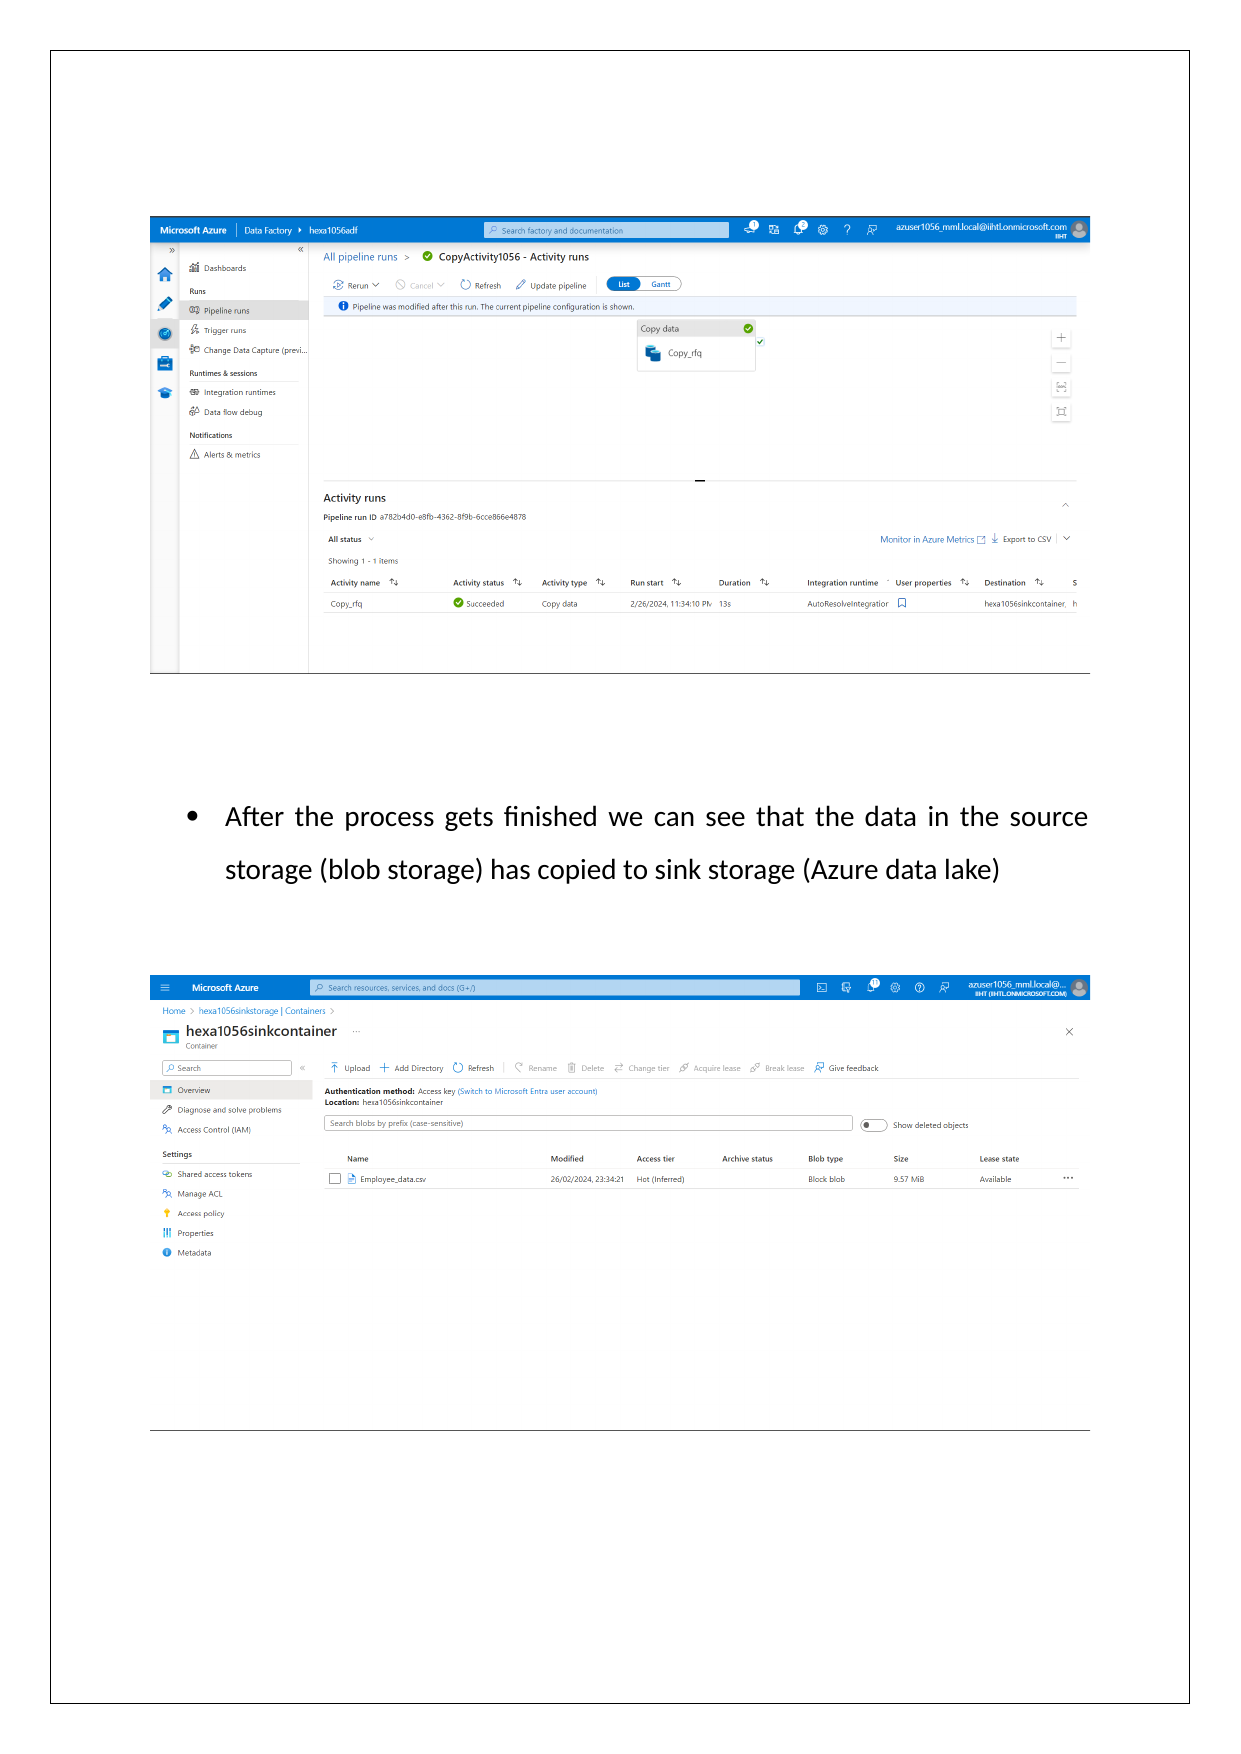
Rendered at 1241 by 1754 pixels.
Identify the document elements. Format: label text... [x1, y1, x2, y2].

picture [150, 216, 1091, 674]
list After the process gets finished we can see that the data in the source storage (blob storage) has copied to sink storage (Azure data lake) [187, 798, 1090, 887]
picture [150, 975, 1091, 1431]
